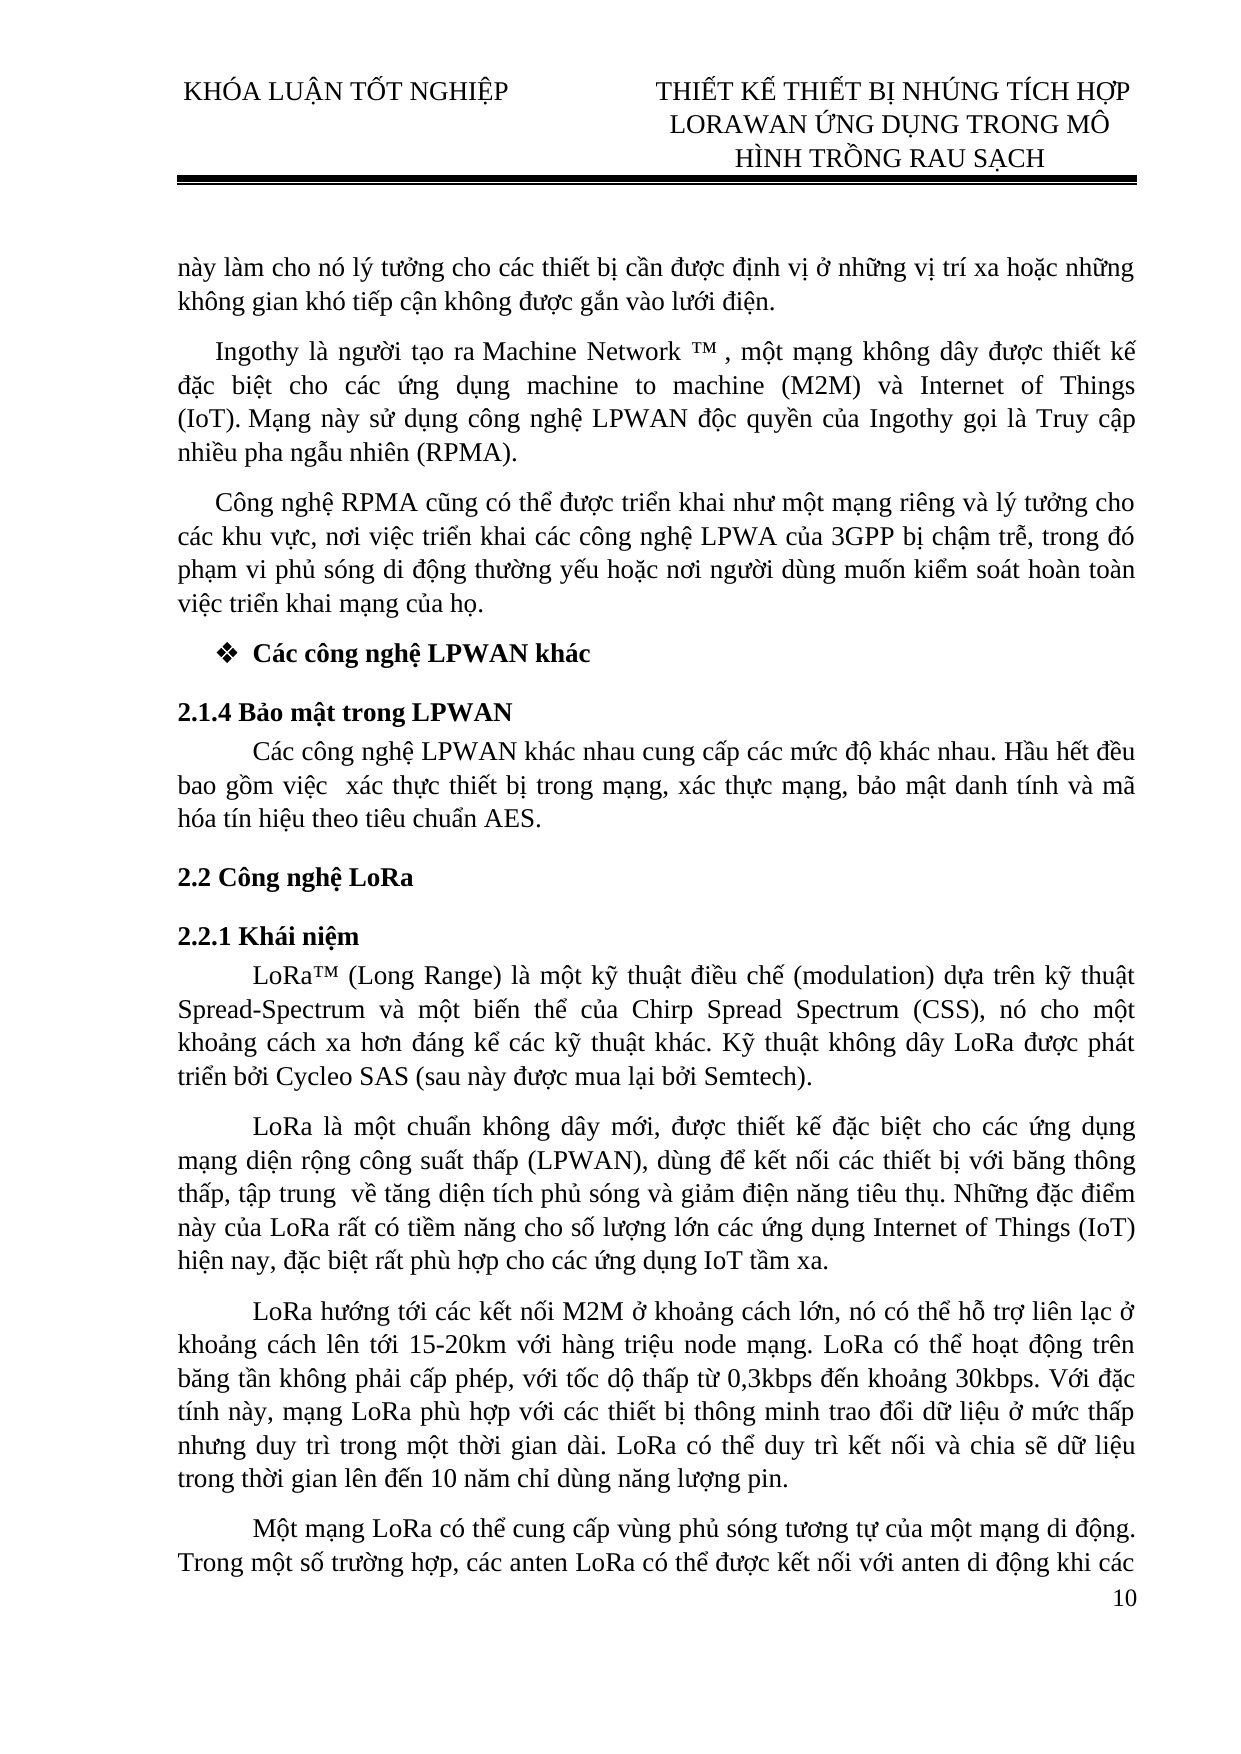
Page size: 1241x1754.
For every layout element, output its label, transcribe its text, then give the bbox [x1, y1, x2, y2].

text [177, 251, 1137, 316]
subtitle 2.2.1 Khái niệm [177, 919, 1137, 951]
text Các công nghệ LPWAN khác nhau cung cấp các mức độ khác nhau. Hầu hết đều bao gồm việc xác thực thiết bị trong mạng, xác thực mạng, bảo mật danh tính và mã hóa tín hiệu theo tiêu chuẩn AES. [177, 735, 1137, 834]
text LoRa™ (Long Range) là một kỹ thuật điều chế (modulation) dựa trên kỹ thuật Spread-Spectrum và một biến thể của Chirp Spread Spectrum (CSS), nó cho một khoảng cách xa hơn đáng kể các kỹ thuật khác. Kỹ thuật không dây LoRa được phát triển bởi Cycleo SAS (sau này được mua lại bởi Semtech). [177, 1058, 1137, 1091]
list Các công nghệ LPWAN khác [215, 637, 1137, 668]
text LoRa là một chuẩn không dây mới, được thiết kế đặc biệt cho các ứng dụng mạng diện rộng công suất thấp (LPWAN), dùng để kết nối các thiết bị với băng thông thấp, tập trung về tăng diện tích phủ sóng và giảm điện năng tiêu thụ. Những đặc điểm này của LoRa rất có tiềm năng cho số lượng lớn các ứng dụng Internet of Things (IoT) hiện nay, đặc biệt rất phù hợp cho các ứng dụng IoT tầm xa. [177, 1110, 1137, 1276]
subtitle 2.1.4 Bảo mật trong LPWAN [177, 696, 1137, 727]
text Công nghệ RPMA cũng có thể được triển khai như một mạng riêng và lý tưởng cho các khu vực, nơi việc triển khai các công nghệ LPWA của 3GPP bị chậm trễ, trong đó phạm vi phủ sóng di động thường yếu hoặc nơi người dùng muốn kiểm soát hoàn toàn việc triển khai mạng của họ. [177, 486, 1137, 618]
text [177, 1512, 1137, 1577]
text LoRa™ (Long Range) là một kỹ thuật điều chế (modulation) dựa trên kỹ thuật Spread-Spectrum và một biến thể của Chirp Spread Spectrum (CSS), nó cho một khoảng cách xa hơn đáng kể các kỹ thuật khác. Kỹ thuật không dây LoRa được phát triển bởi Cycleo SAS (sau này được mua lại bởi Semtech). [177, 959, 1137, 993]
text Ingothy là người tạo ra Machine Network ™ , một mạng không dây được thiết kế đặc biệt cho các ứng dụng machine to machine (M2M) và Internet of Things (IoT). Mạng này sử dụng công nghệ LPWAN độc quyền của Ingothy gọi là Truy cập nhiều pha ngẫu nhiên (RPMA). [177, 335, 1137, 467]
text LoRa hướng tới các kết nối M2M ở khoảng cách lớn, nó có thể hỗ trợ liên lạc ở khoảng cách lên tới 15-20km với hàng triệu node mạng. LoRa có thể hoạt động trên băng tần không phải cấp phép, với tốc dộ thấp từ 0,3kbps đến khoảng 30kbps. Với đặc tính này, mạng LoRa phù hợp với các thiết bị thông minh trao đổi dữ liệu ở mức thấp nhưng duy trì trong một thời gian dài. LoRa có thể duy trì kết nối và chia sẽ dữ liệu trong thời gian lên đến 10 năm chỉ dùng năng lượng pin. [177, 1294, 1137, 1493]
subtitle 2.2 Công nghệ LoRa [177, 861, 1137, 892]
